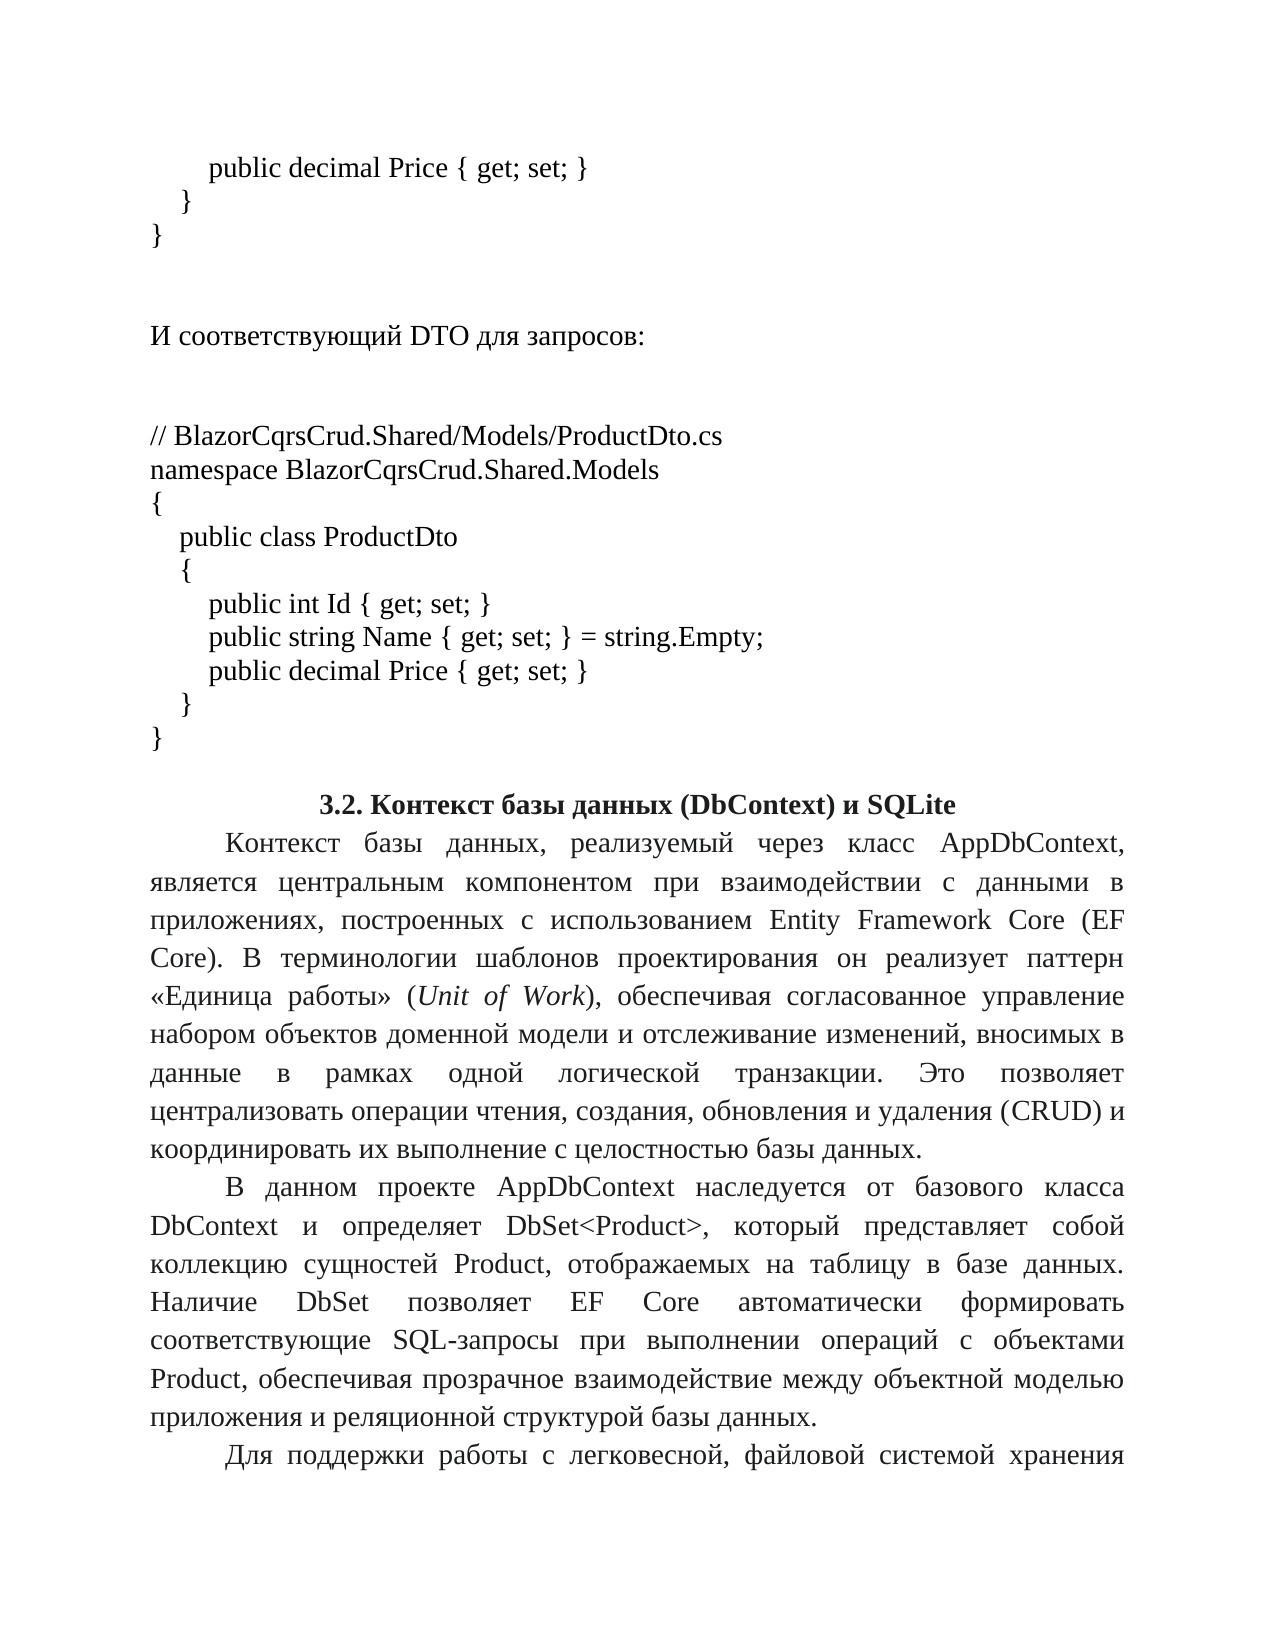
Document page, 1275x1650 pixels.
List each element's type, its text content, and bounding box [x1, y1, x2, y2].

text { [150, 485, 1125, 519]
text В данном проекте AppDbContext наследуется от базового класса DbContext и определяет DbSet<Product>, который представляет собой коллекцию сущностей Product, отображаемых на таблицу в базе данных. Наличие DbSet позволяет EF Core автоматически формировать соответствующие SQL-запросы при выполнении операций с объектами Product, обеспечивая прозрачное взаимодействие между объектной моделью приложения и реляционной структурой базы данных. [150, 1169, 1125, 1432]
text public decimal Price { get; set; } [150, 653, 1125, 687]
text } [150, 217, 1125, 251]
text // BlazorCqrsCrud.Shared/Models/ProductDto.cs [150, 418, 1125, 452]
text } [150, 687, 1125, 720]
text public int Id { get; set; } [150, 586, 1125, 619]
text Контекст базы данных, реализуемый через класс AppDbContext, является центральным компонентом при взаимодействии с данными в приложениях, построенных с использованием Entity Framework Core (EF Core). В терминологии шаблонов проектирования он реализует паттерн «Единица работы» (Unit of Work), обеспечивая согласованное управление набором объектов доменной модели и отслеживание изменений, вносимых в данные в рамках одной логической транзакции. Это позволяет централизовать операции чтения, создания, обновления и удаления (CRUD) и координировать их выполнение с целостностью базы данных. [150, 826, 1125, 1165]
text И соответствующий DTO для запросов: [150, 318, 1125, 351]
subtitle 3.2. Контекст базы данных (DbContext) и SQLite [150, 787, 1125, 821]
text } [150, 720, 1125, 754]
text { [150, 552, 1125, 586]
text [150, 1437, 1125, 1471]
text public string Name { get; set; } = string.Empty; [150, 619, 1125, 653]
text namespace BlazorCqrsCrud.Shared.Models [150, 452, 1125, 485]
text public decimal Price { get; set; } [150, 150, 1125, 183]
text public class ProductDto [150, 519, 1125, 552]
text } [150, 183, 1125, 217]
